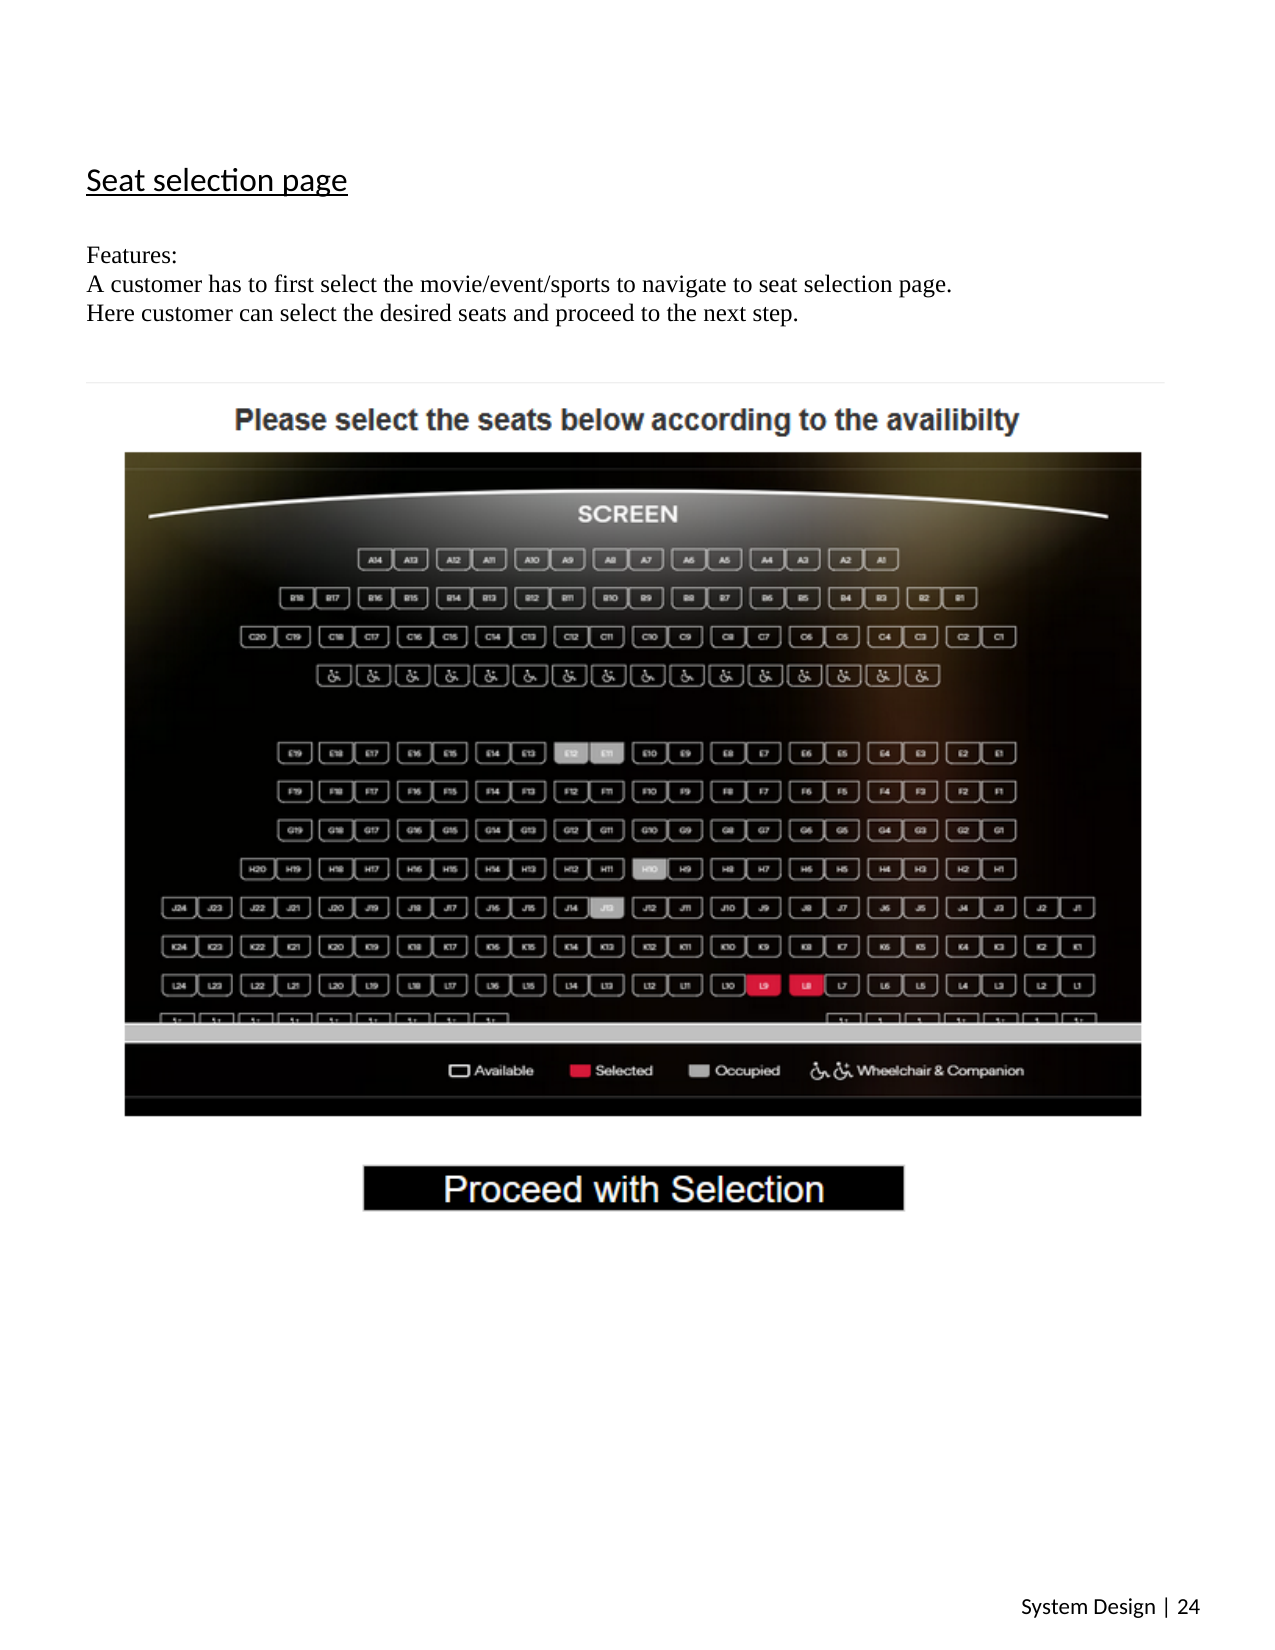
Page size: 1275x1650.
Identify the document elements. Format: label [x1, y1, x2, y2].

picture [86, 382, 1165, 1226]
table_cell [75, 75, 1200, 1561]
